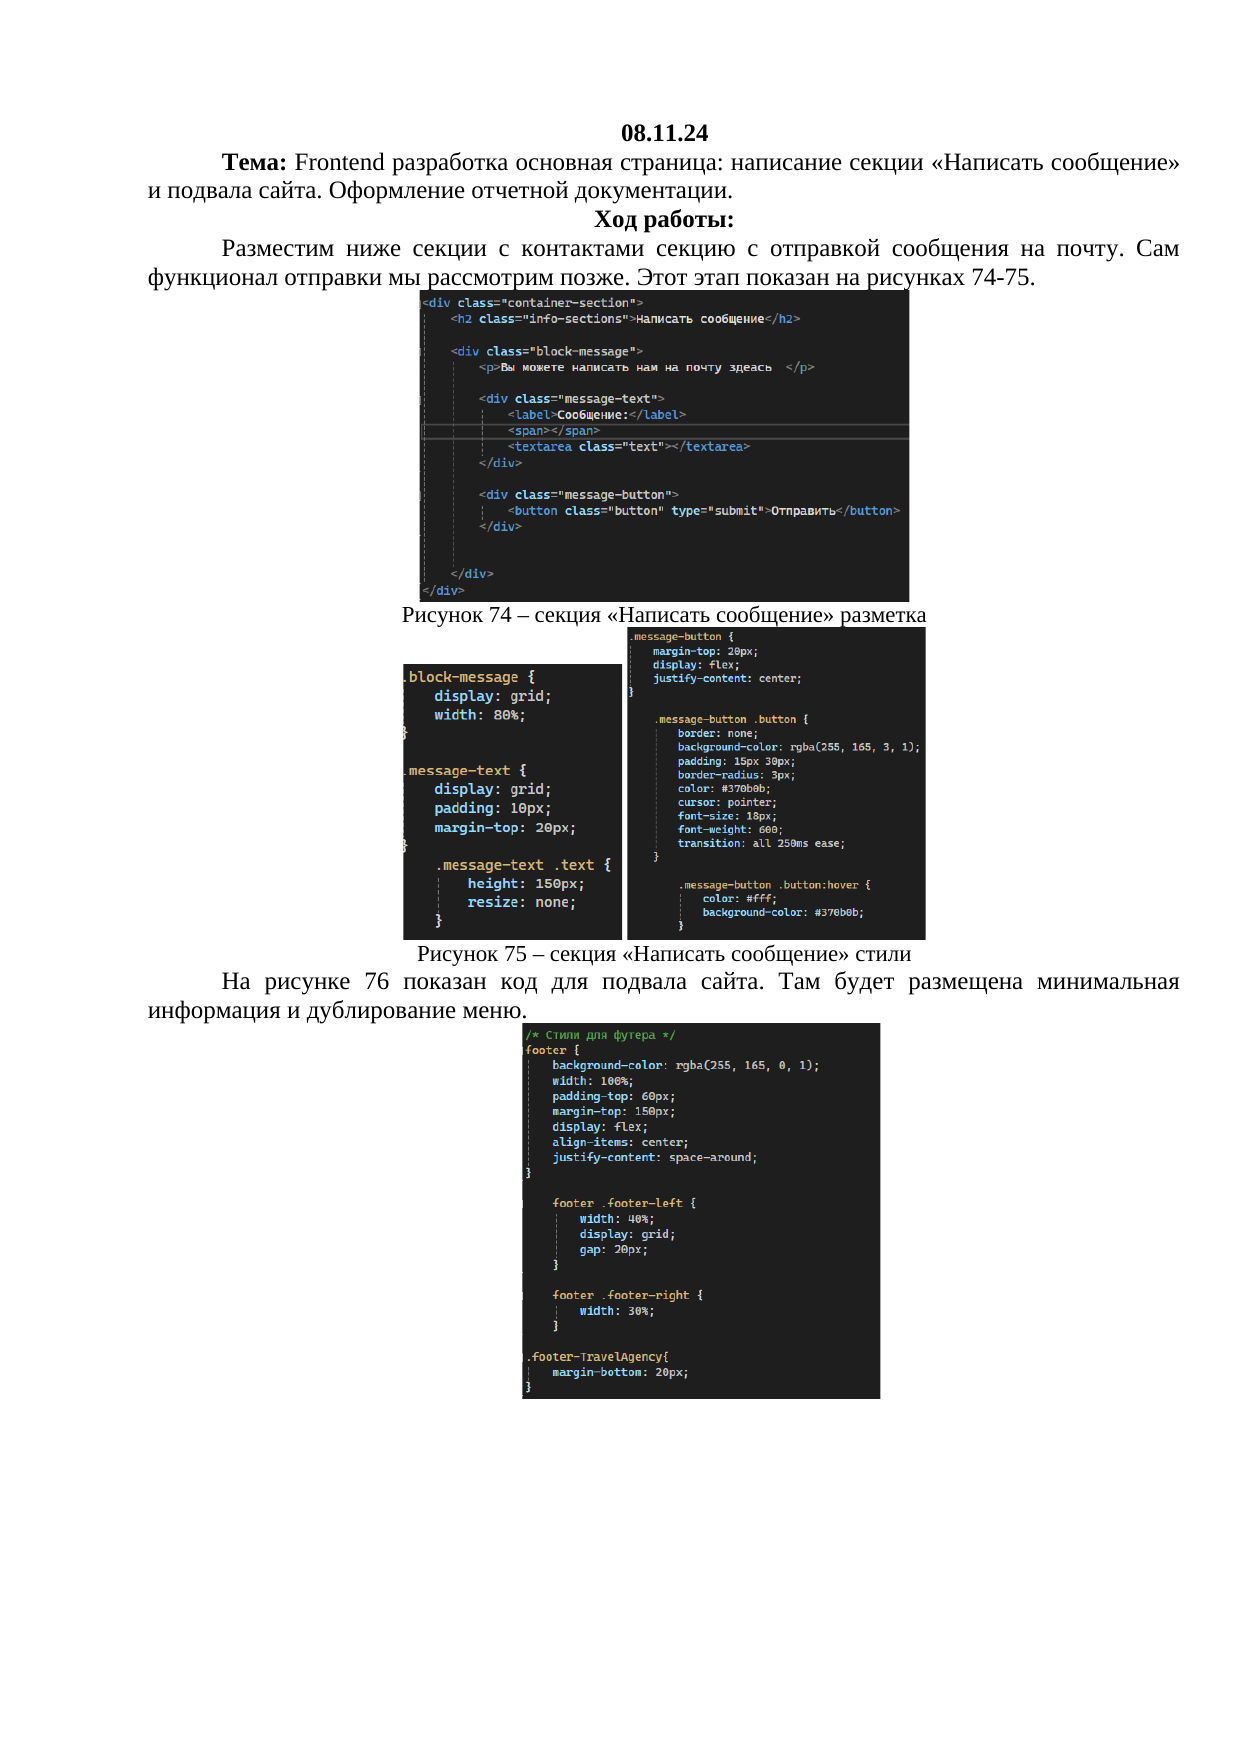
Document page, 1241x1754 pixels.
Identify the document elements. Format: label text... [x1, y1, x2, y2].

text 08.11.24 [148, 118, 1181, 147]
text Тема: Frontend разработка основная страница: написание секции «Написать сообщение» и подвала сайта. Оформление отчетной документации. [148, 147, 1181, 204]
picture [403, 664, 623, 940]
text Ход работы: [148, 204, 1181, 233]
picture [627, 627, 926, 940]
text Разместим ниже секции с контактами секцию с отправкой сообщения на почту. Сам функционал отправки мы рассмотрим позже. Этот этап показан на рисунках 74-75. [148, 233, 1181, 291]
text Рисунок 75 – секция «Написать сообщение» стили [148, 940, 1181, 966]
picture [522, 1023, 881, 1399]
text На рисунке 76 показан код для подвала сайта. Там будет размещена минимальная информация и дублирование меню. [148, 966, 1181, 1024]
text Рисунок 74 – секция «Написать сообщение» разметка [148, 601, 1181, 628]
picture [419, 290, 910, 602]
